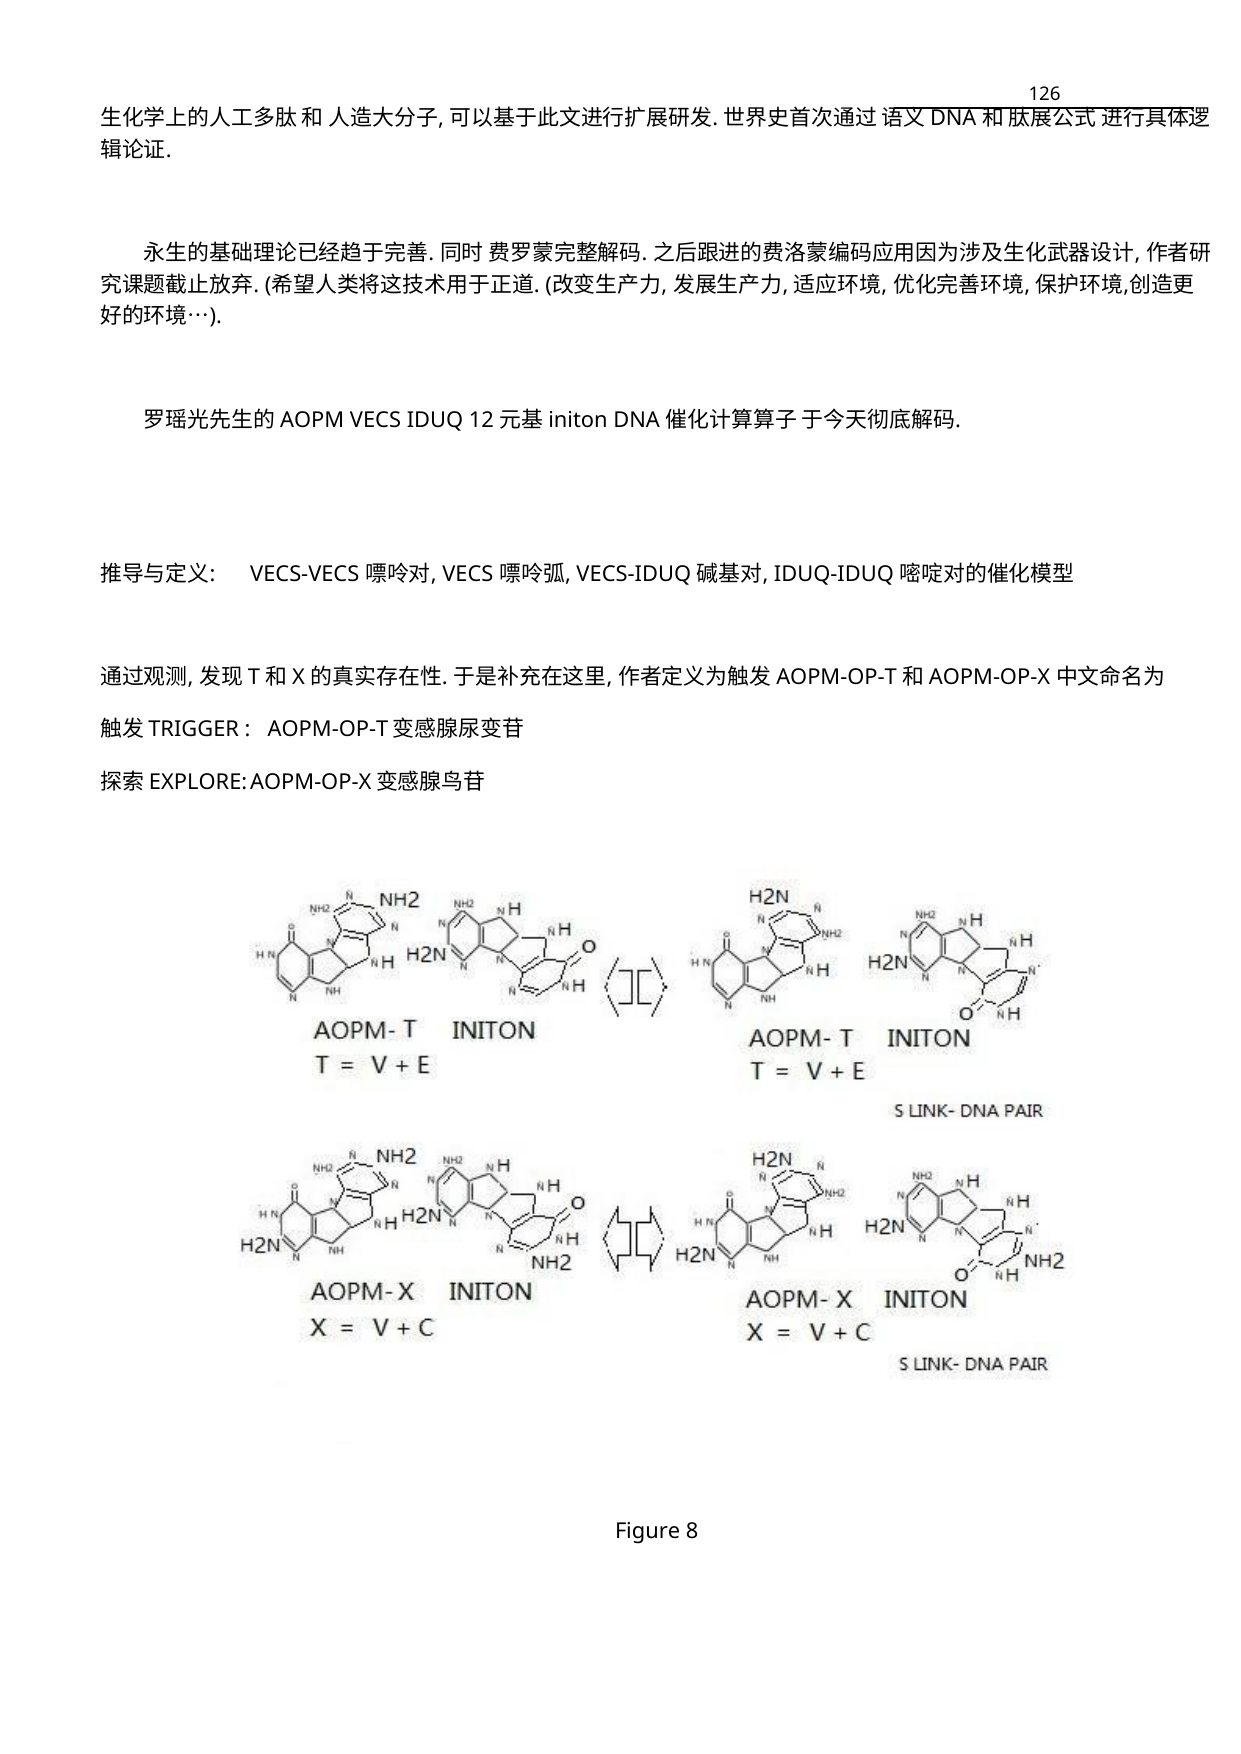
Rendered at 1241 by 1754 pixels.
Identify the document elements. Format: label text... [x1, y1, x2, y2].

text 探索 EXPLORE: AOPM-OP-X变感腺鸟苷 [100, 764, 1213, 796]
picture [237, 867, 1076, 1444]
text 永生的基础理论已经趋于完善. 同时 费罗蒙完整解码. 之后跟进的费洛蒙编码应用因为涉及生化武器设计, 作者研究课题截止放弃. (希望人类将这技术用于正道. (改变生产力, 发展生产力, 适应环境, 优化完善环境, 保护环境,创造更好的环境…). [100, 235, 1213, 330]
text 生化学上的人工多肽 和 人造大分子, 可以基于此文进行扩展研发. 世界史首次通过 语义DNA 和 肽展公式 进行具体逻辑论证. [100, 100, 1213, 163]
text 通过观测, 发现 T 和X 的真实存在性. 于是补充在这里, 作者定义为触发 AOPM-OP-T 和AOPM-OP-X 中文命名为 [100, 659, 1213, 691]
text Figure 8 [100, 1515, 1213, 1545]
text 推导与定义: VECS-VECS 嘌呤对, VECS 嘌呤弧, VECS-IDUQ 碱基对, IDUQ-IDUQ 嘧啶对的催化模型 [100, 556, 1213, 587]
text 触发TRIGGER : AOPM-OP-T变感腺尿变苷 [100, 711, 1213, 743]
text 罗瑶光先生的 AOPM VECS IDUQ 12 元基 initon DNA 催化计算算子 于今天彻底解码. [100, 402, 1213, 433]
